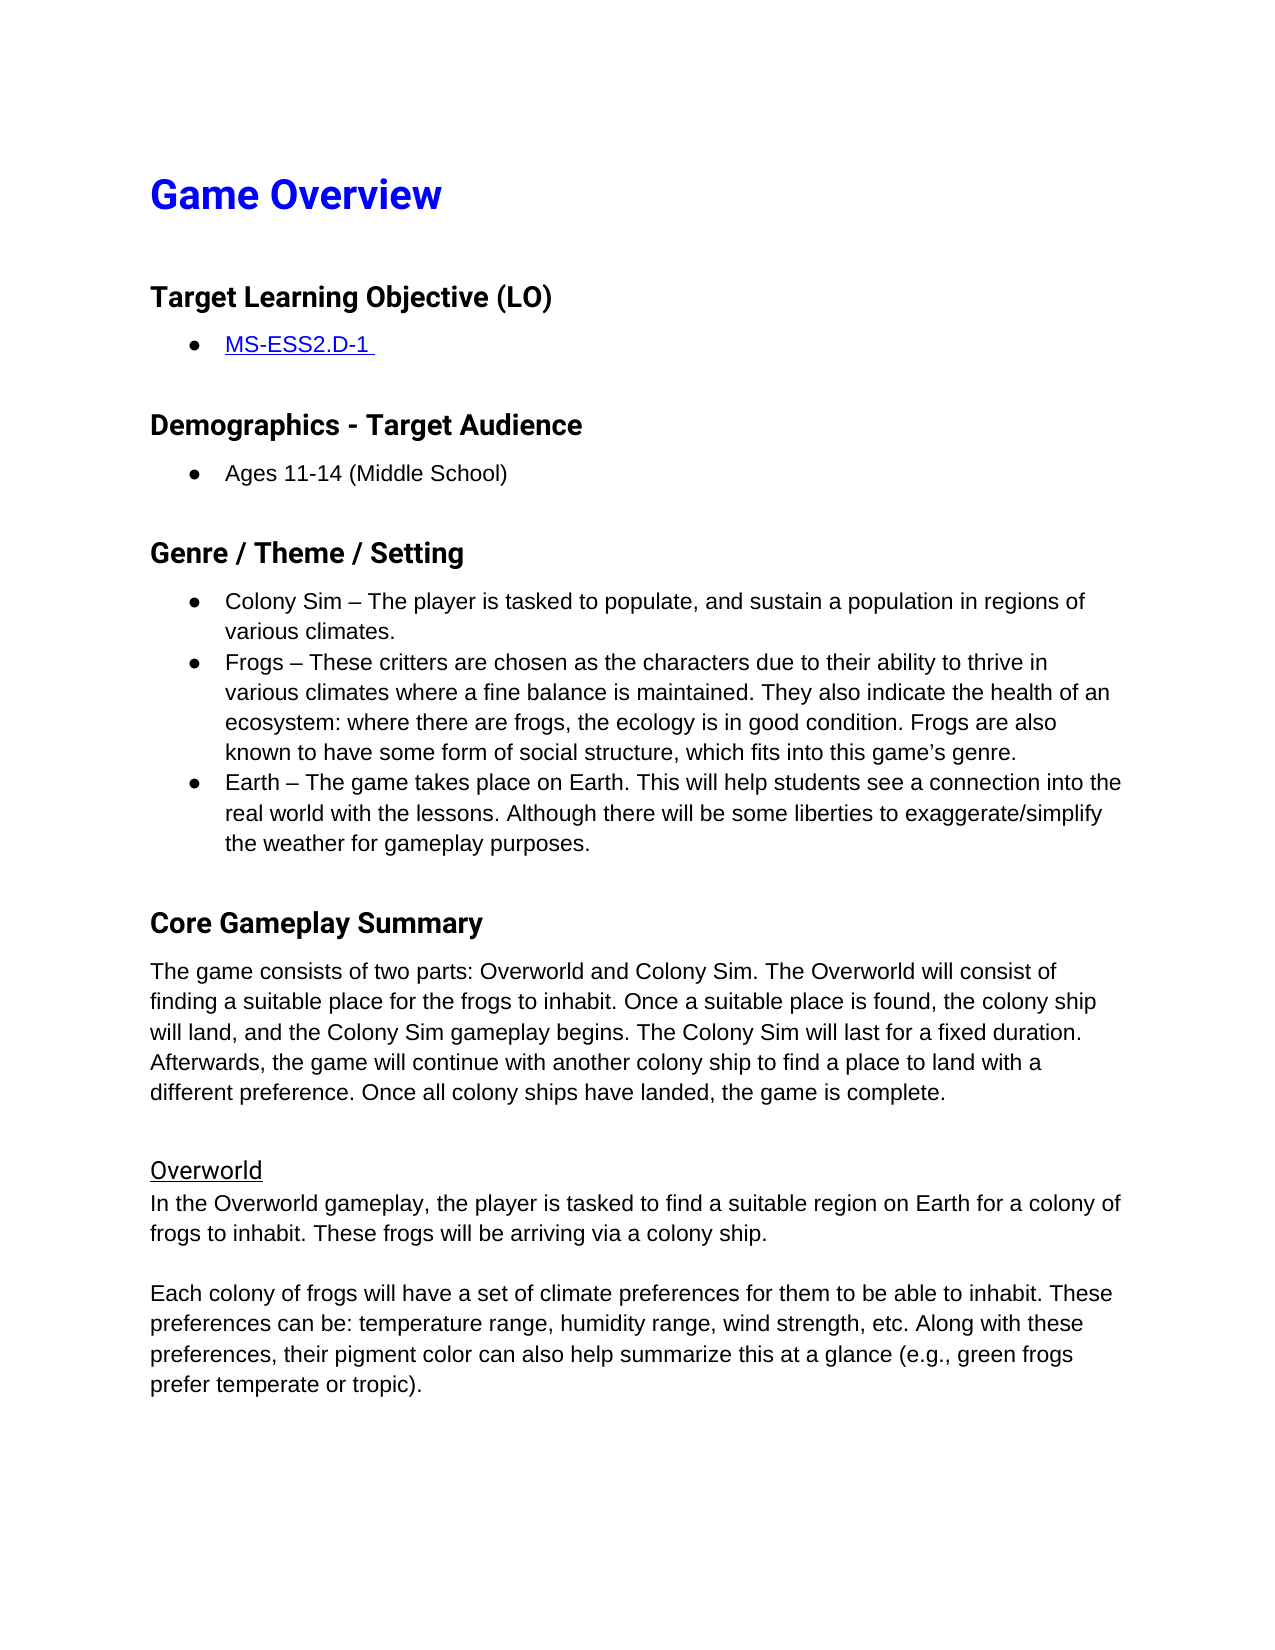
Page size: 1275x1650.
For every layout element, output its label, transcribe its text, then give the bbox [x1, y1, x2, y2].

subtitle Overworld [150, 1156, 1125, 1185]
list Ages 11-14 (Middle School) [187, 460, 1125, 486]
text In the Overworld gameplay, the player is tasked to find a suitable region on Earth for a colony of frogs to inhabit. These frogs will be arriving via a colony ship. [150, 1189, 1125, 1246]
text The game consists of two parts: Overworld and Colony Sim. The Overworld will consist of finding a suitable place for the frogs to inhabit. Once a suitable place is found, the colony ship will land, and the Colony Sim gameplay begins. The Colony Sim will last for a fixed duration. Afterwards, the game will continue with another colony ship to find a place to land with a different preference. Once all colony ships have landed, the game is complete. [150, 958, 1125, 1105]
subtitle Target Learning Objective (LO) [150, 280, 1125, 314]
subtitle Demographics - Target Audience [150, 408, 1125, 443]
list MS-ESS2.D-1 [187, 331, 1125, 358]
list Colony Sim – The player is tasked to populate, and sustain a population in regions of various climates. [187, 588, 1125, 644]
subtitle Game Overview [150, 171, 1125, 220]
list Earth – The game takes place on Earth. This will help students see a connection into the real world with the lessons. Although there will be some liberties to exaggerate/simplify the weather for gameplay purposes. [187, 769, 1125, 856]
subtitle Core Gameplay Summary [150, 907, 1125, 941]
subtitle Genre / Theme / Setting [150, 537, 1125, 571]
list Frogs – These critters are chosen as the characters due to their ability to thrive in various climates where a fine balance is maintained. They also indicate the health of an ecosystem: where there are frogs, the ecology is in good condition. Frogs are also known to have some form of social structure, which fits into this game’s genre. [187, 648, 1125, 765]
text Each colony of frogs will have a set of climate preferences for them to be able to inhabit. These preferences can be: temperature range, humidity range, wind strength, etc. Along with these preferences, their pigment color can also help summarize this at a glance (e.g., green frogs prefer temperate or tropic). [150, 1280, 1125, 1397]
